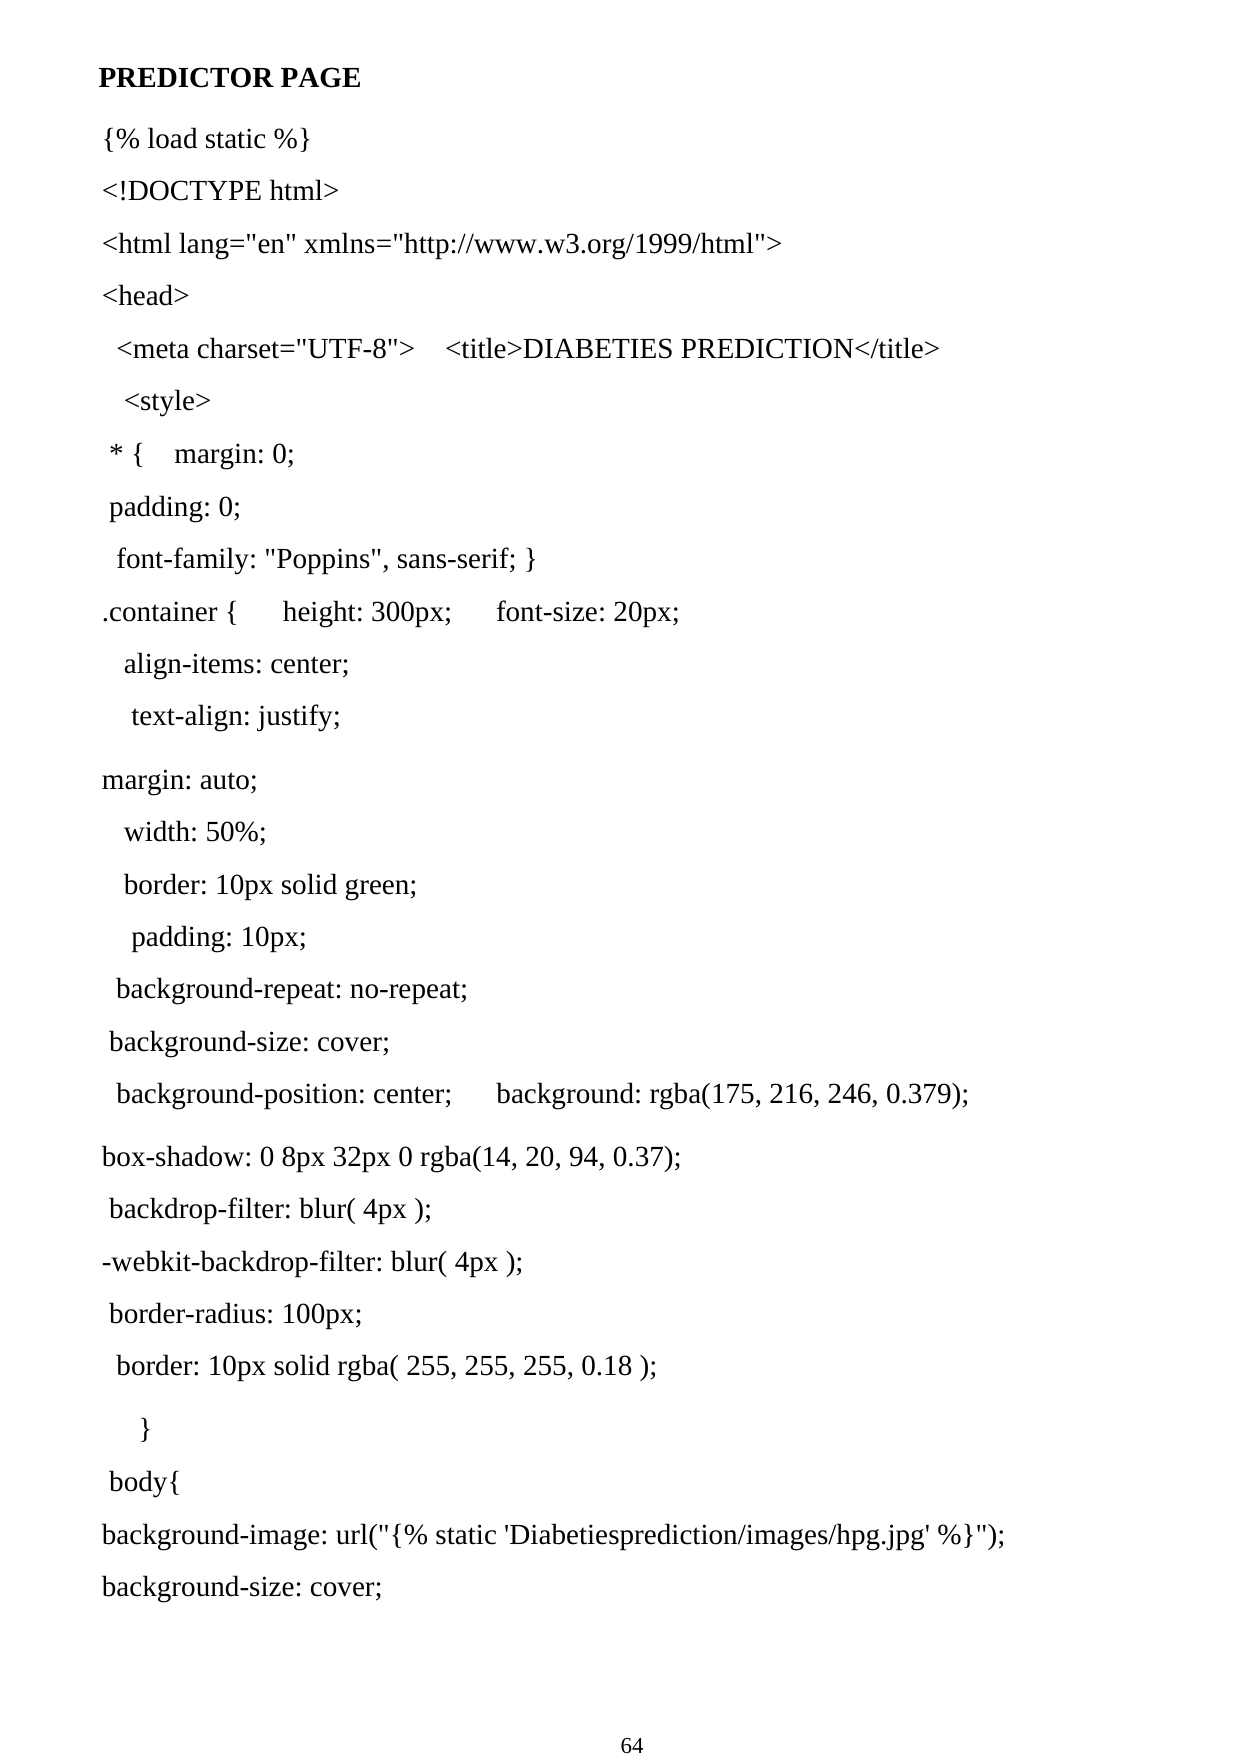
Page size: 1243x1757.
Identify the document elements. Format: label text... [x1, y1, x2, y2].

text border: 10px solid rgba( 255, 255, 255, 0.18 ); [116, 1348, 1205, 1382]
text <meta charset="UTF-8"> <title>DIABETIES PREDICTION</title> [116, 331, 1205, 364]
text * { margin: 0; [109, 436, 1205, 469]
text border: 10px solid green; padding: 10px; [123, 867, 474, 953]
text body{ [109, 1464, 1205, 1498]
text box-shadow: 0 8px 32px 0 rgba(14, 20, 94, 0.37); backdrop-filter: blur( 4px ); [102, 1139, 684, 1225]
text padding: 0; [109, 489, 1205, 522]
text background-image: url("{% static 'Diabetiesprediction/images/hpg.jpg' %}"); background-size: cover; [102, 1517, 1008, 1603]
text .container { height: 300px; font-size: 20px; align-items: center; [102, 594, 682, 679]
text } [138, 1412, 1205, 1445]
text background-repeat: no-repeat; background-size: cover; [109, 971, 471, 1057]
text margin: auto; [102, 762, 1205, 795]
text <!DOCTYPE html> [102, 173, 1205, 207]
text <style> [123, 383, 1205, 417]
text font-family: "Poppins", sans-serif; } [116, 541, 1205, 575]
text -webkit-backdrop-filter: blur( 4px ); border-radius: 100px; [102, 1244, 525, 1330]
subtitle PREDICTOR PAGE [98, 60, 1205, 93]
text width: 50%; [123, 814, 1205, 848]
text background-position: center; background: rgba(175, 216, 246, 0.379); [116, 1076, 1205, 1109]
text <head> [102, 278, 1205, 312]
text text-align: justify; [131, 698, 1205, 732]
text <html lang="en" xmlns="http://www.w3.org/1999/html"> [102, 226, 1205, 259]
text {% load static %} [102, 121, 1205, 154]
